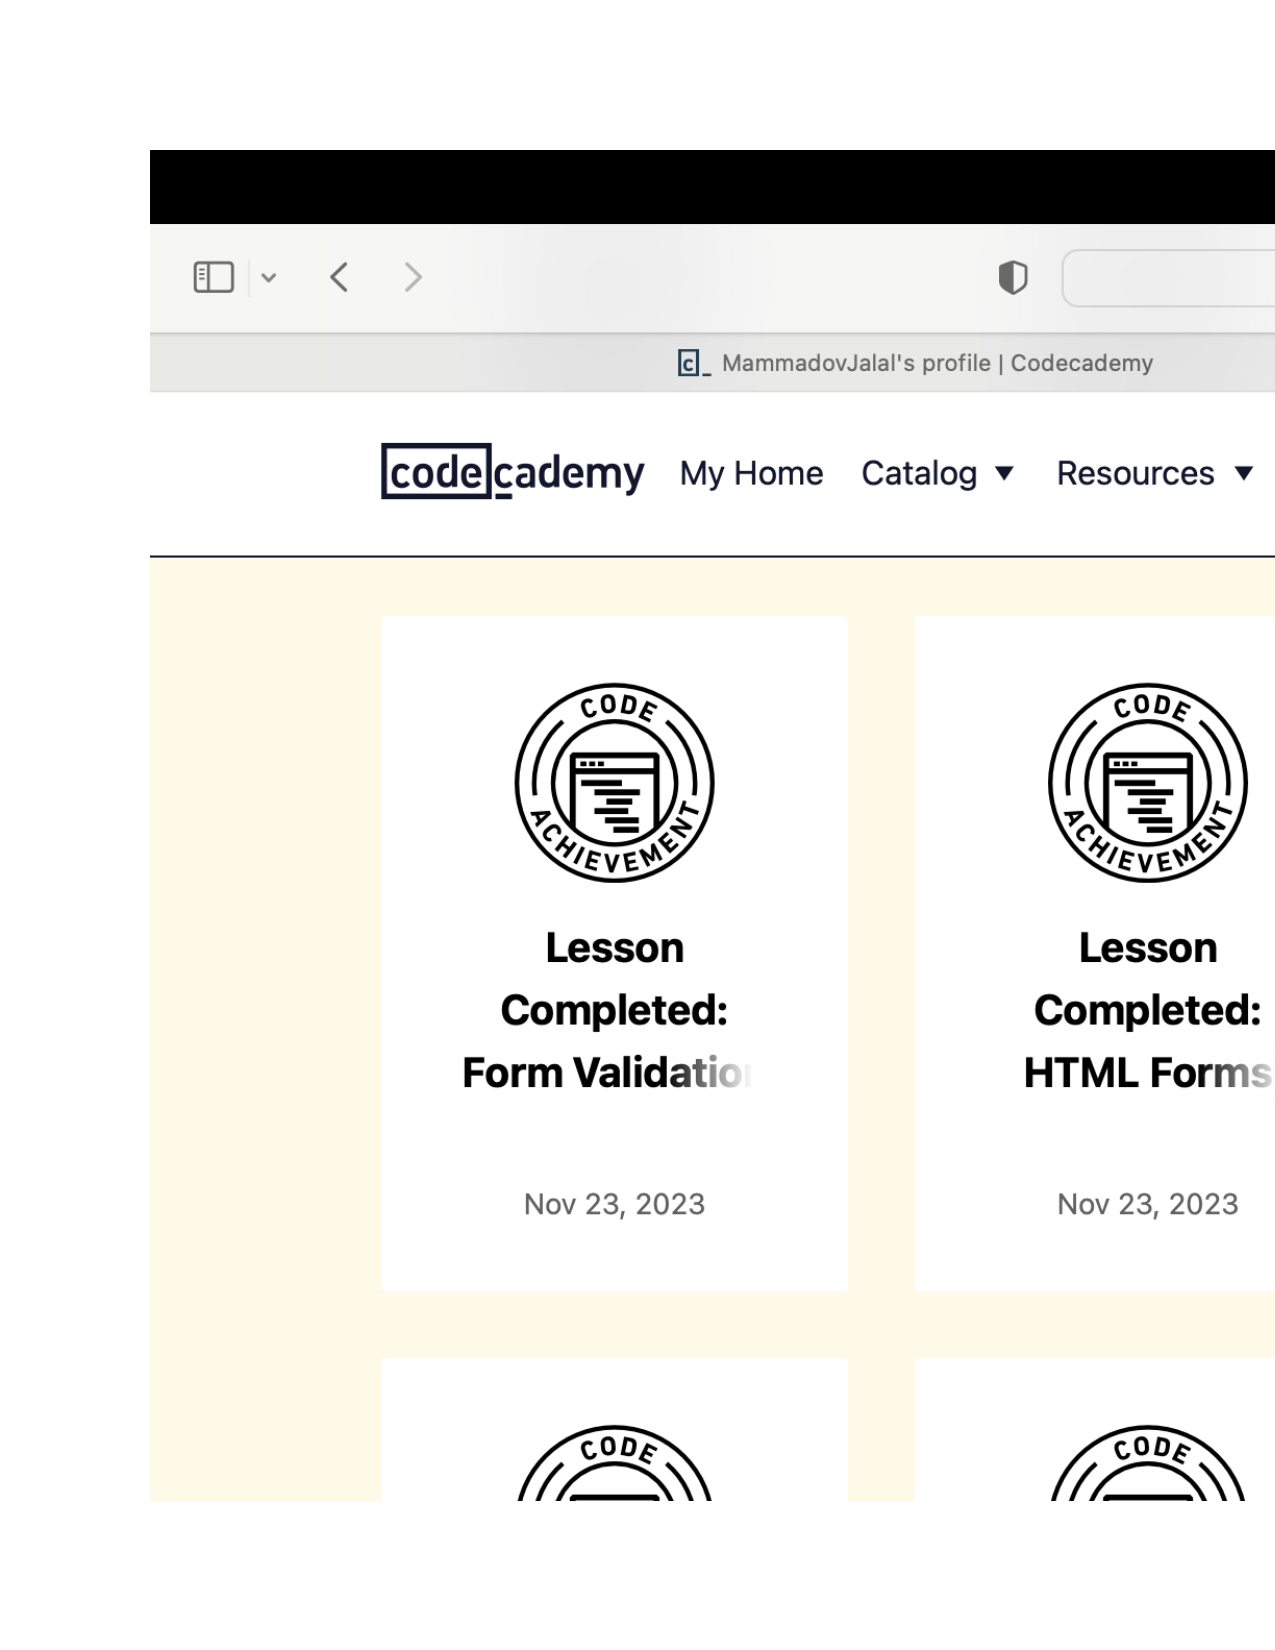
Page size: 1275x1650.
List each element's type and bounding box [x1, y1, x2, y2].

picture [150, 150, 1275, 1501]
